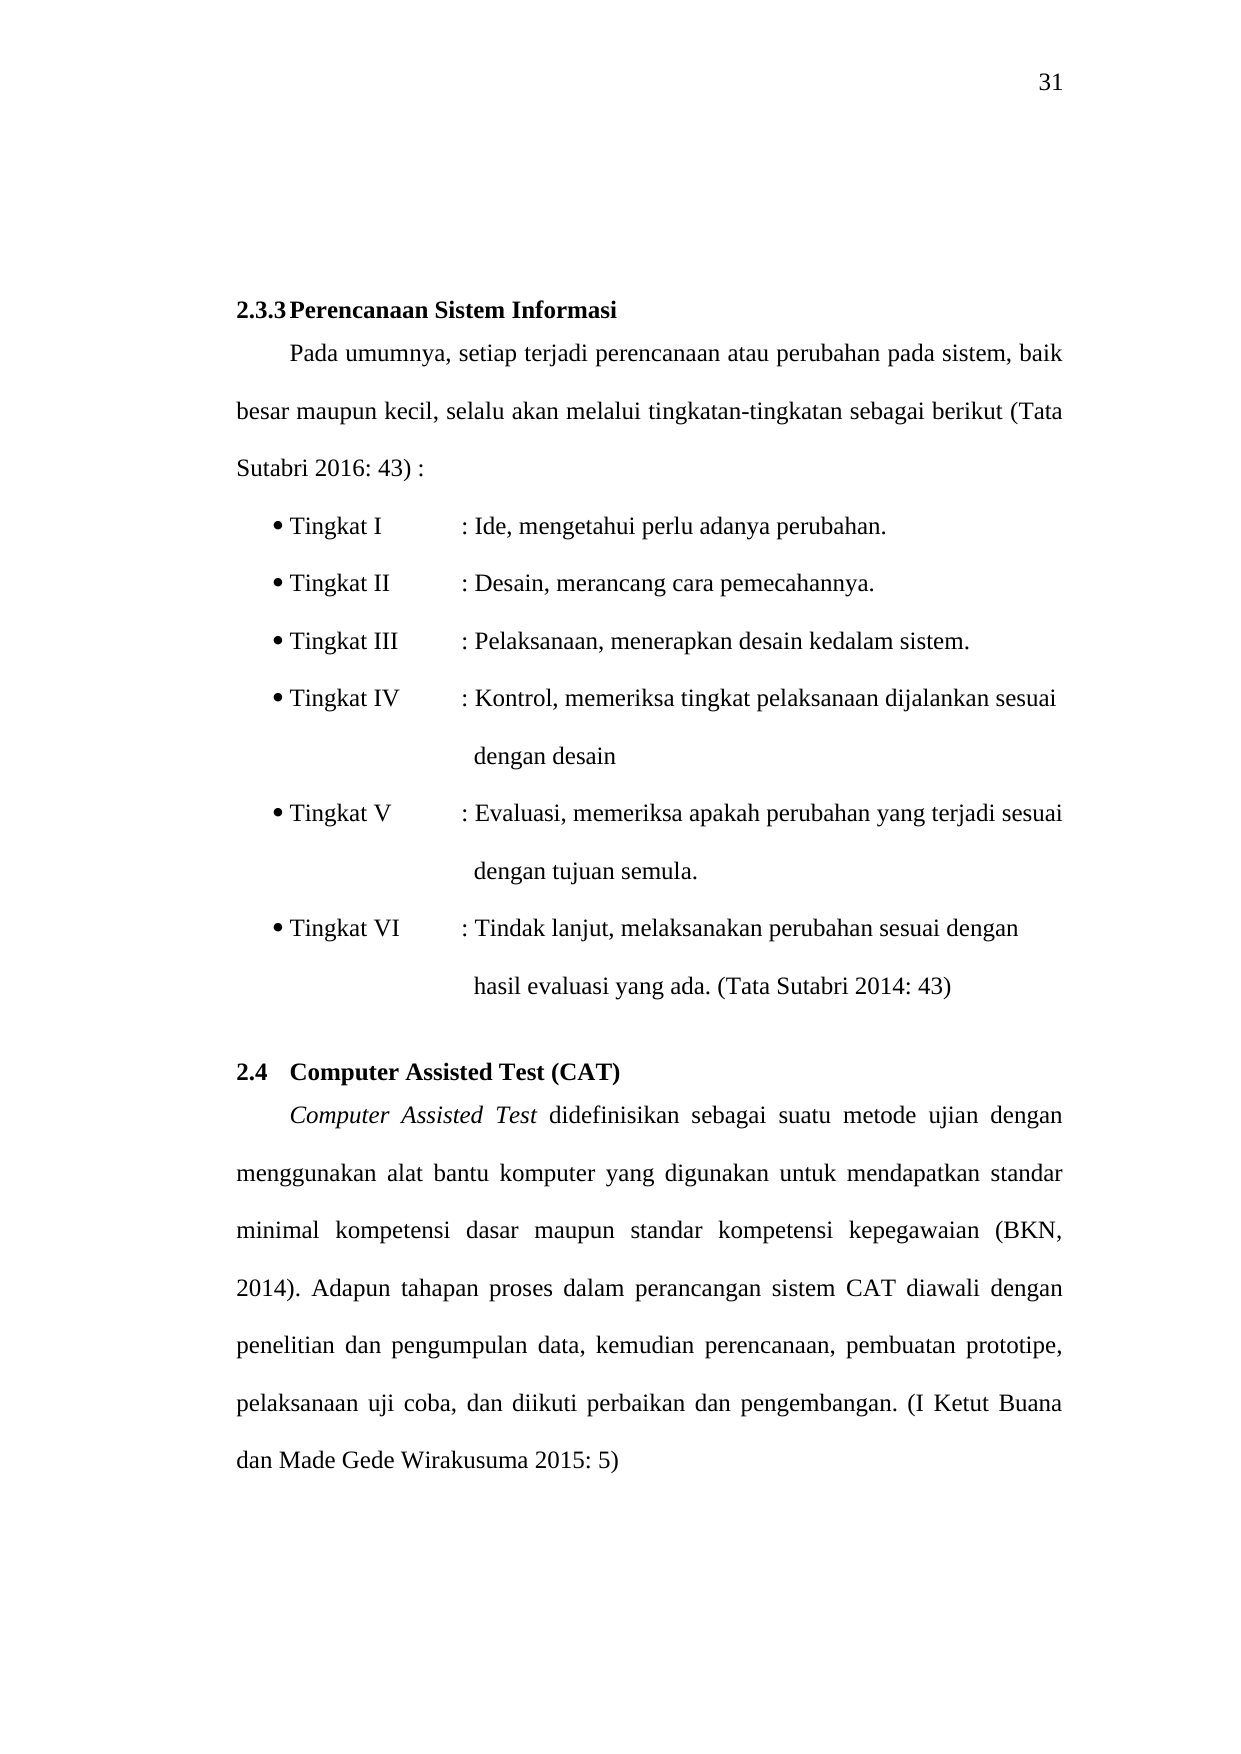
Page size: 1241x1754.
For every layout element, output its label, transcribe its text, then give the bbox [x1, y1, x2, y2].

list Tingkat V : Evaluasi, memeriksa apakah perubahan yang terjadi sesuai dengan tujuan semula. [274, 798, 1063, 885]
list Tingkat I : Ide, mengetahui perlu adanya perubahan. [274, 511, 1063, 540]
list Tingkat IV : Kontrol, memeriksa tingkat pelaksanaan dijalankan sesuai dengan desain [274, 683, 1063, 770]
list Tingkat III : Pelaksanaan, menerapkan desain kedalam sistem. [274, 626, 1063, 655]
list Tingkat VI : Tindak lanjut, melaksanakan perubahan sesuai dengan hasil evaluasi yang ada. (Tata Sutabri 2014: 43) [274, 913, 1063, 1000]
text Computer Assisted Test didefinisikan sebagai suatu metode ujian dengan menggunakan alat bantu komputer yang digunakan untuk mendapatkan standar minimal kompetensi dasar maupun standar kompetensi kepegawaian (BKN, 2014). Adapun tahapan proses dalam perancangan sistem CAT diawali dengan penelitian dan pengumpulan data, kemudian perencanaan, pembuatan prototipe, pelaksanaan uji coba, dan diikuti perbaikan dan pengembangan. (I Ketut Buana dan Made Gede Wirakusuma 2015: 5) [236, 1100, 1063, 1474]
text 2.3.3 Perencanaan Sistem Informasi [236, 295, 1063, 324]
text 2.4 Computer Assisted Test (CAT) [236, 1057, 1063, 1086]
text Pada umumnya, setiap terjadi perencanaan atau perubahan pada sistem, baik besar maupun kecil, selalu akan melalui tingkatan-tingkatan sebagai berikut (Tata Sutabri 2016: 43) : [236, 338, 1063, 482]
list Tingkat II : Desain, merancang cara pemecahannya. [274, 568, 1063, 597]
